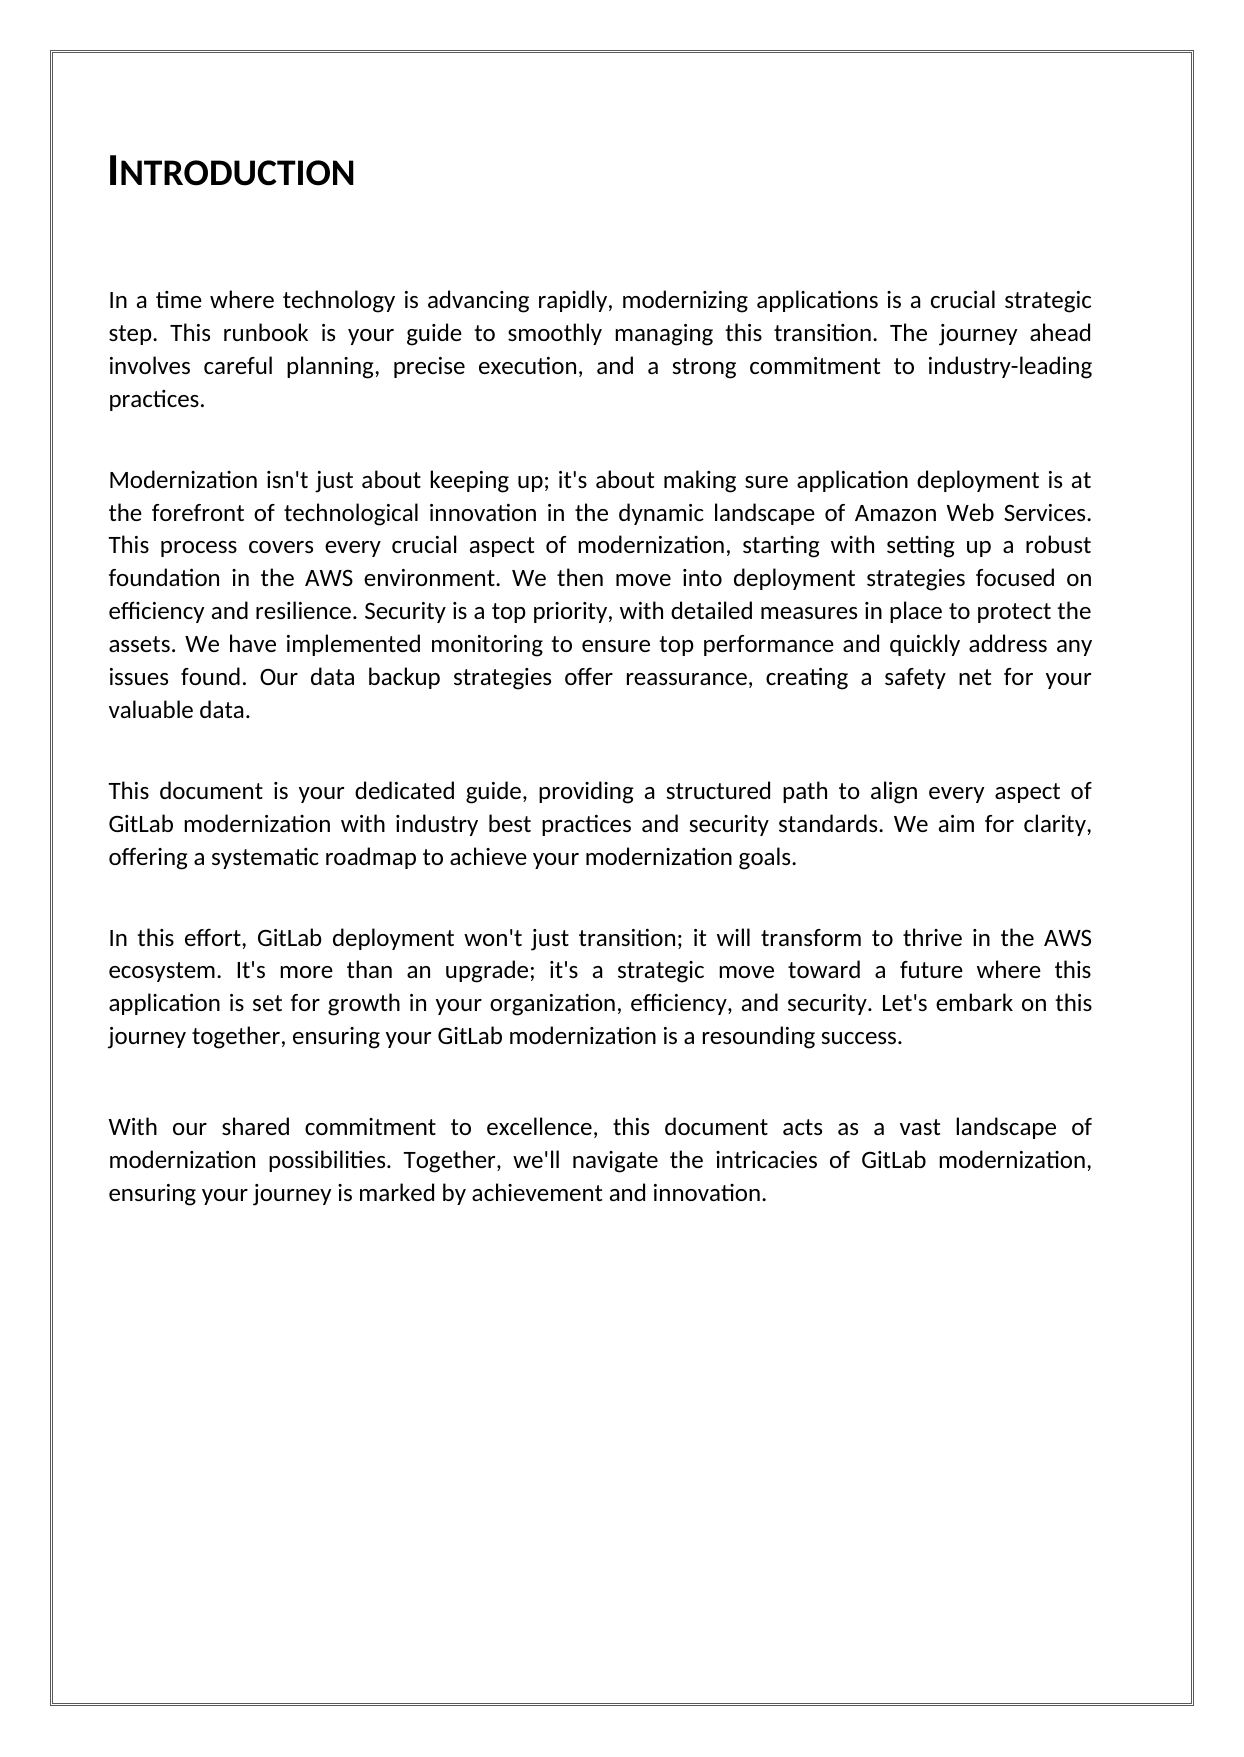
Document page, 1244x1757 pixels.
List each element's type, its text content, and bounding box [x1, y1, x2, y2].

subtitle Modernization isn't just about keeping up; it's about making sure application deployment is at the forefront of technological innovation in the dynamic landscape of Amazon Web Services. This process covers every crucial aspect of modernization, starting with setting up a robust foundation in the AWS environment. We then move into deployment strategies focused on efficiency and resilience. Security is a top priority, with detailed measures in place to protect the assets. We have implemented monitoring to ensure top performance and quickly address any issues found. Our data backup strategies offer reassurance, creating a safety net for your valuable data. [108, 464, 1094, 725]
subtitle In this effort, GitLab deployment won't just transition; it will transform to thrive in the AWS ecosystem. It's more than an upgrade; it's a strategic move toward a future where this application is set for growth in your organization, efficiency, and security. Let's embark on this journey together, ensuring your GitLab modernization is a resounding success. [108, 922, 1094, 1051]
subtitle In a time where technology is advancing rapidly, modernizing applications is a crucial strategic step. This runbook is your guide to smoothly managing this transition. The journey ahead involves careful planning, precise execution, and a strong commitment to industry-leading practices. [108, 284, 1094, 413]
subtitle This document is your dedicated guide, providing a structured path to align every aspect of GitLab modernization with industry best practices and security standards. We aim for clarity, offering a systematic roadmap to achieve your modernization goals. [108, 775, 1094, 871]
subtitle With our shared commitment to excellence, this document acts as a vast landscape of modernization possibilities. Together, we'll navigate the intricacies of GitLab modernization, ensuring your journey is marked by achievement and innovation. [108, 1070, 1094, 1207]
subtitle INTRODUCTION [107, 134, 1094, 197]
